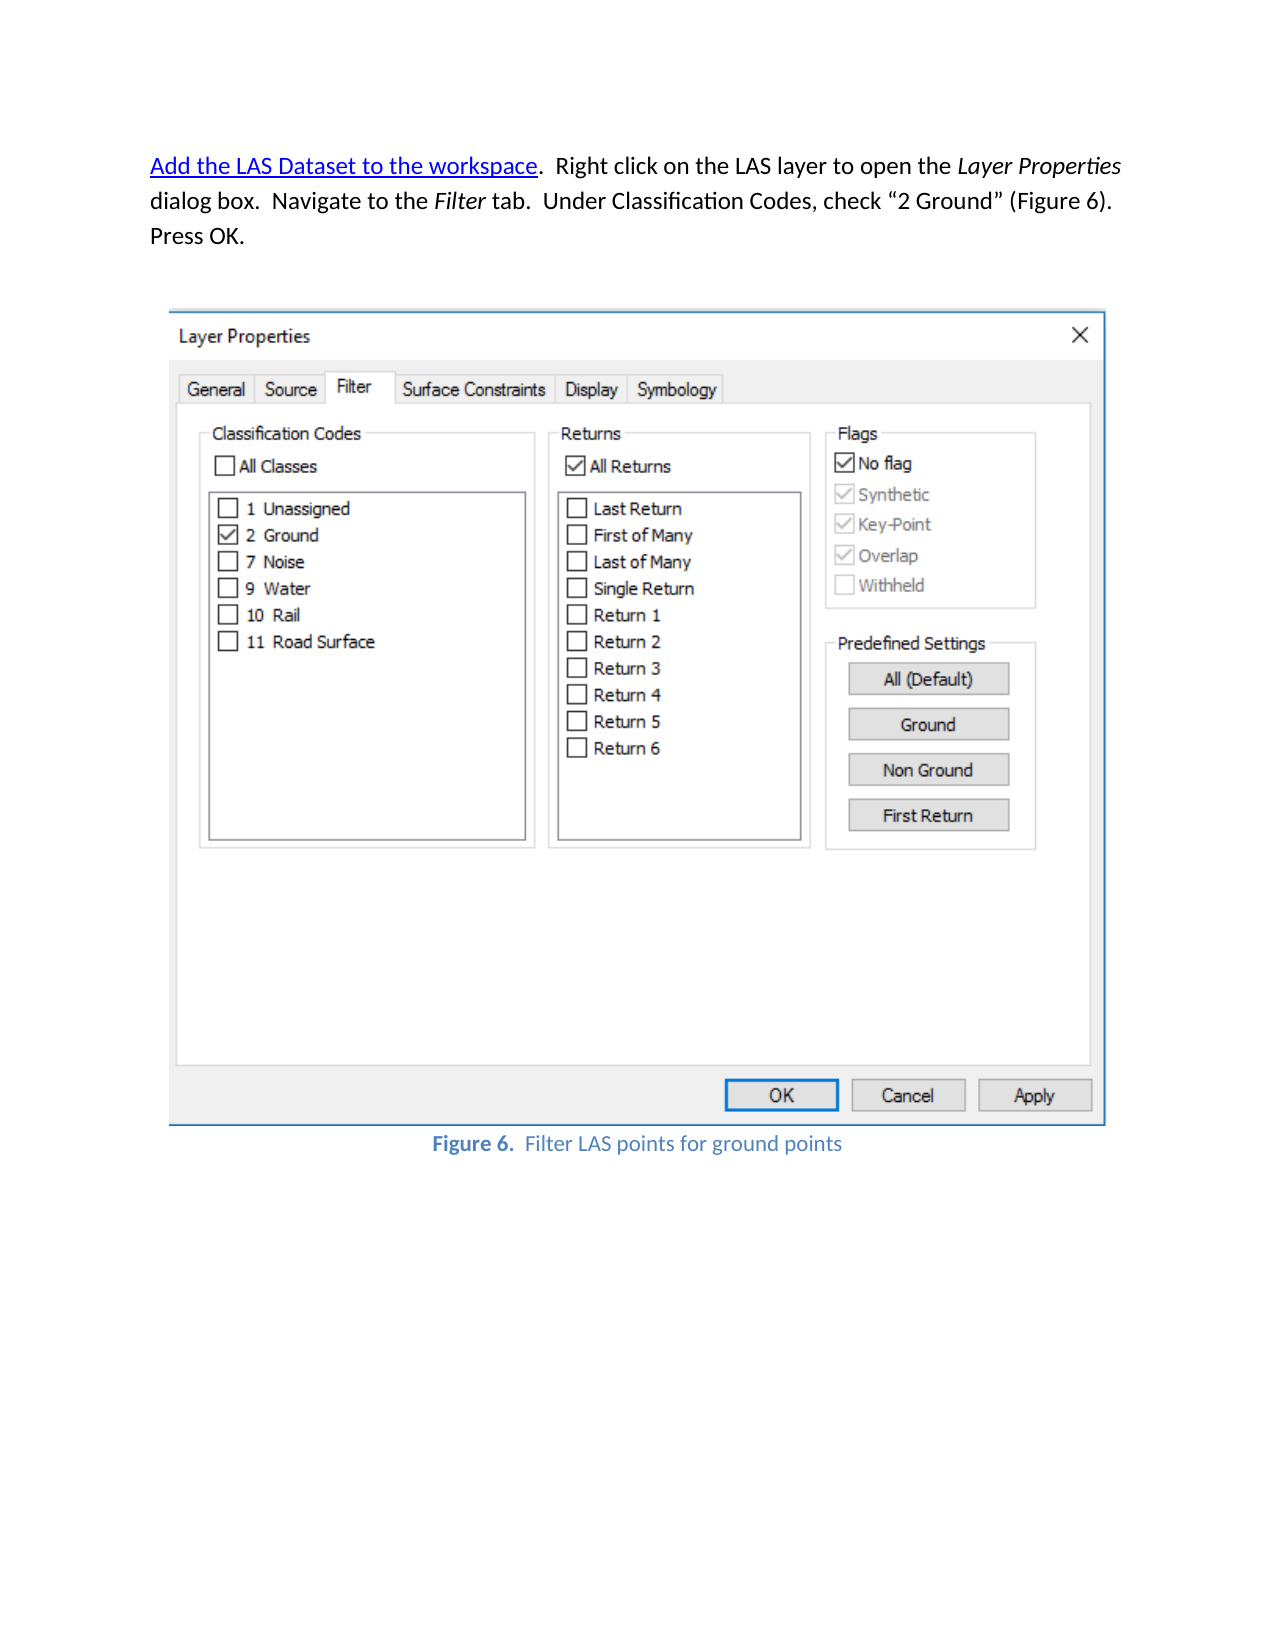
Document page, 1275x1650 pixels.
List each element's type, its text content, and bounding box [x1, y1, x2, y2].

text Figure 6. Filter LAS points for ground points [150, 1129, 1125, 1157]
text Add the LAS Dataset to the workspace. Right click on the LAS layer to open the Layer Properties dialog box. Navigate to the Filter tab. Under Classification Codes, check “2 Ground” (Figure 6). Press OK. [150, 150, 1125, 251]
picture [168, 308, 1107, 1126]
